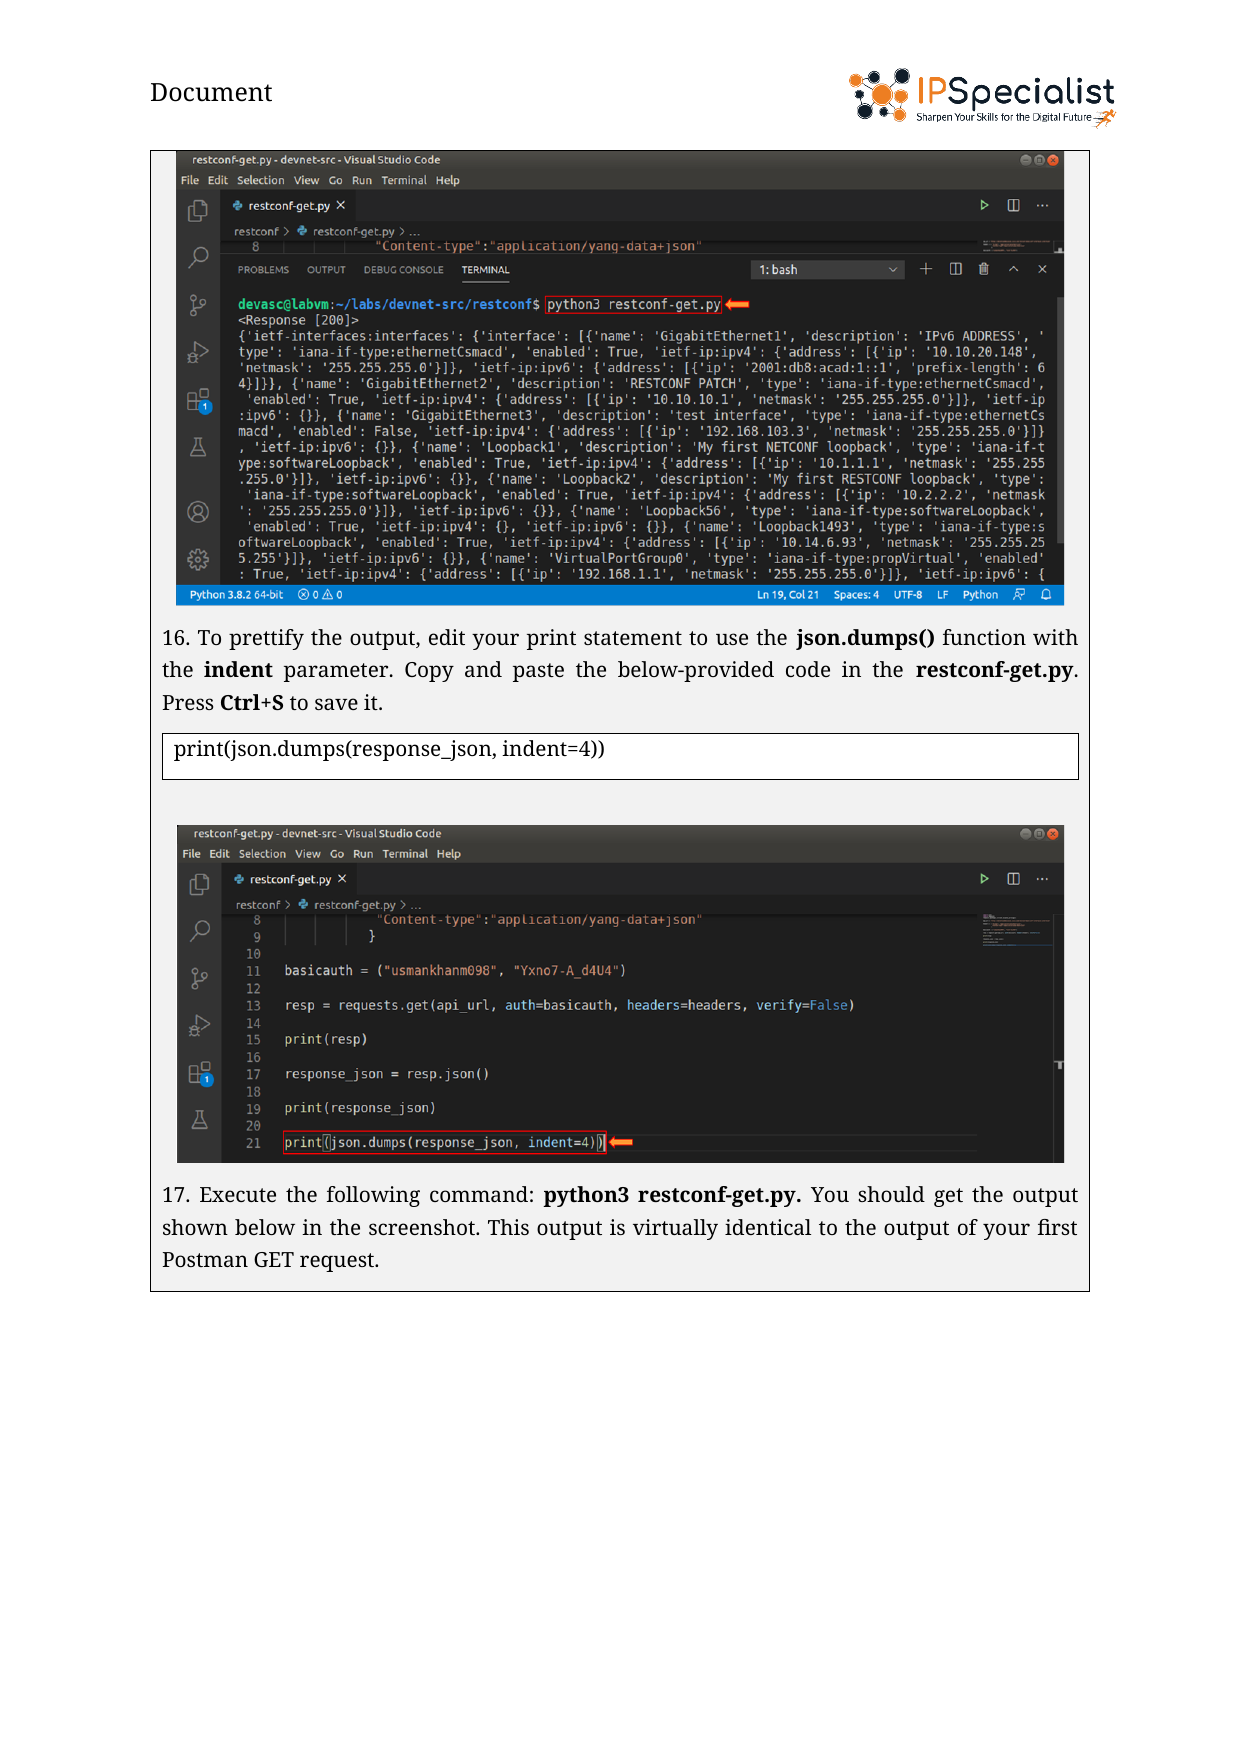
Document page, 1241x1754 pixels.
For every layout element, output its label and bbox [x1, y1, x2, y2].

picture [176, 825, 1065, 1163]
picture [843, 54, 1121, 136]
picture [175, 151, 1065, 606]
table_header [151, 151, 1089, 1291]
